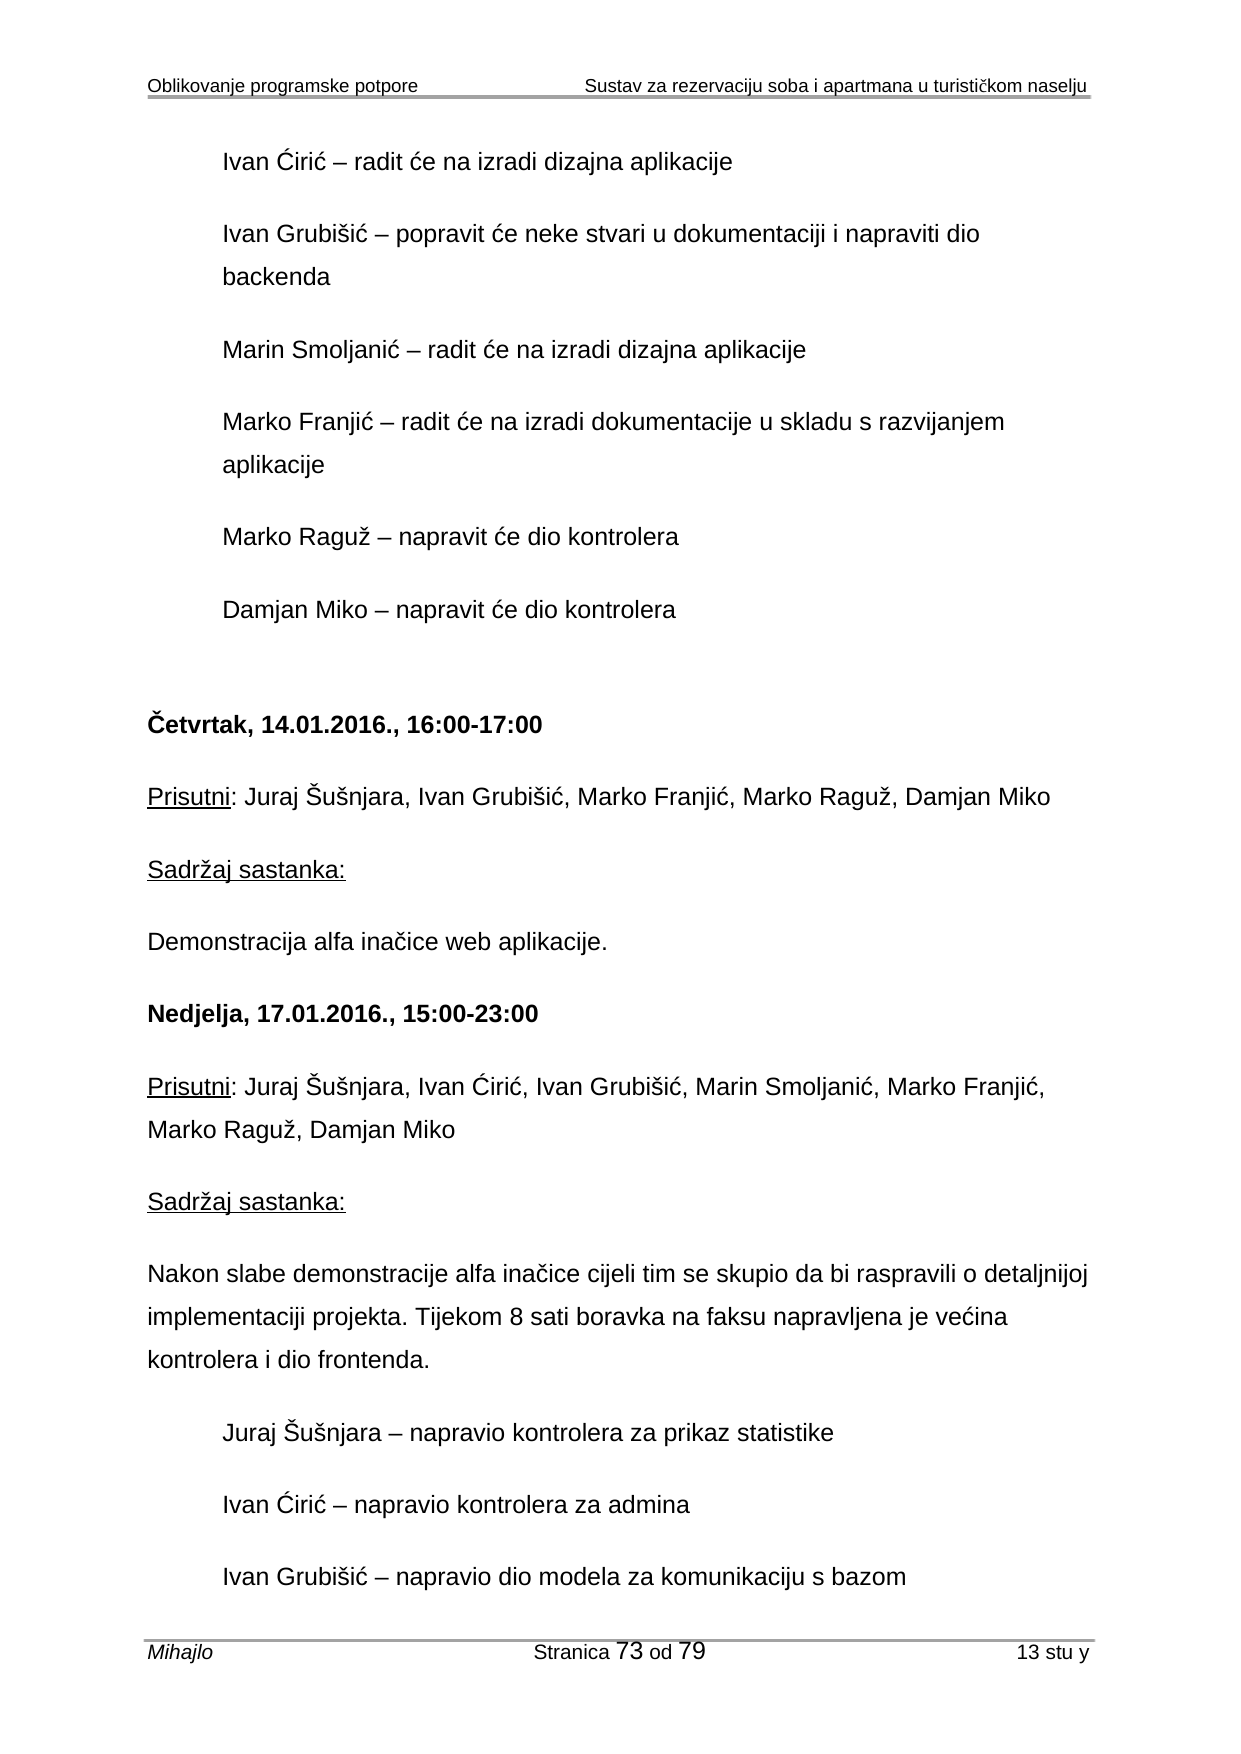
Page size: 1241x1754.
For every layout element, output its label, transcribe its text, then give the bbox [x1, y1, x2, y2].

text Ivan Ćirić – napravio kontrolera za admina [222, 1490, 1093, 1519]
text Demonstracija alfa inačice web aplikacije. [147, 927, 1093, 956]
text Nakon slabe demonstracije alfa inačice cijeli tim se skupio da bi raspravili o detaljnijoj implementaciji projekta. Tijekom 8 sati boravka na faksu napravljena je većina kontrolera i dio frontenda. [147, 1259, 1093, 1374]
text Prisutni: Juraj Šušnjara, Ivan Ćirić, Ivan Grubišić, Marin Smoljanić, Marko Franjić, Marko Raguž, Damjan Miko [147, 1072, 1093, 1143]
text Marin Smoljanić – radit će na izradi dizajna aplikacije [222, 335, 1093, 363]
text Ivan Ćirić – radit će na izradi dizajna aplikacije [222, 147, 1093, 176]
text Sadržaj sastanka: [147, 1187, 1093, 1216]
text Sadržaj sastanka: [147, 855, 1093, 883]
text Juraj Šušnjara – napravio kontrolera za prikaz statistike [222, 1418, 1093, 1447]
text Ivan Grubišić – napravio dio modela za komunikaciju s bazom [222, 1562, 1093, 1591]
text Marko Raguž – napravit će dio kontrolera [222, 522, 1093, 551]
text Prisutni: Juraj Šušnjara, Ivan Grubišić, Marko Franjić, Marko Raguž, Damjan Miko [147, 782, 1093, 811]
text Četvrtak, 14.01.2016., 16:00-17:00 [147, 710, 1093, 739]
text Nedjelja, 17.01.2016., 15:00-23:00 [147, 999, 1093, 1028]
text Marko Franjić – radit će na izradi dokumentacije u skladu s razvijanjem aplikacije [222, 407, 1093, 479]
text Ivan Grubišić – popravit će neke stvari u dokumentaciji i napraviti dio backenda [222, 219, 1093, 291]
text Damjan Miko – napravit će dio kontrolera [222, 595, 1093, 623]
picture [147, 95, 1092, 99]
